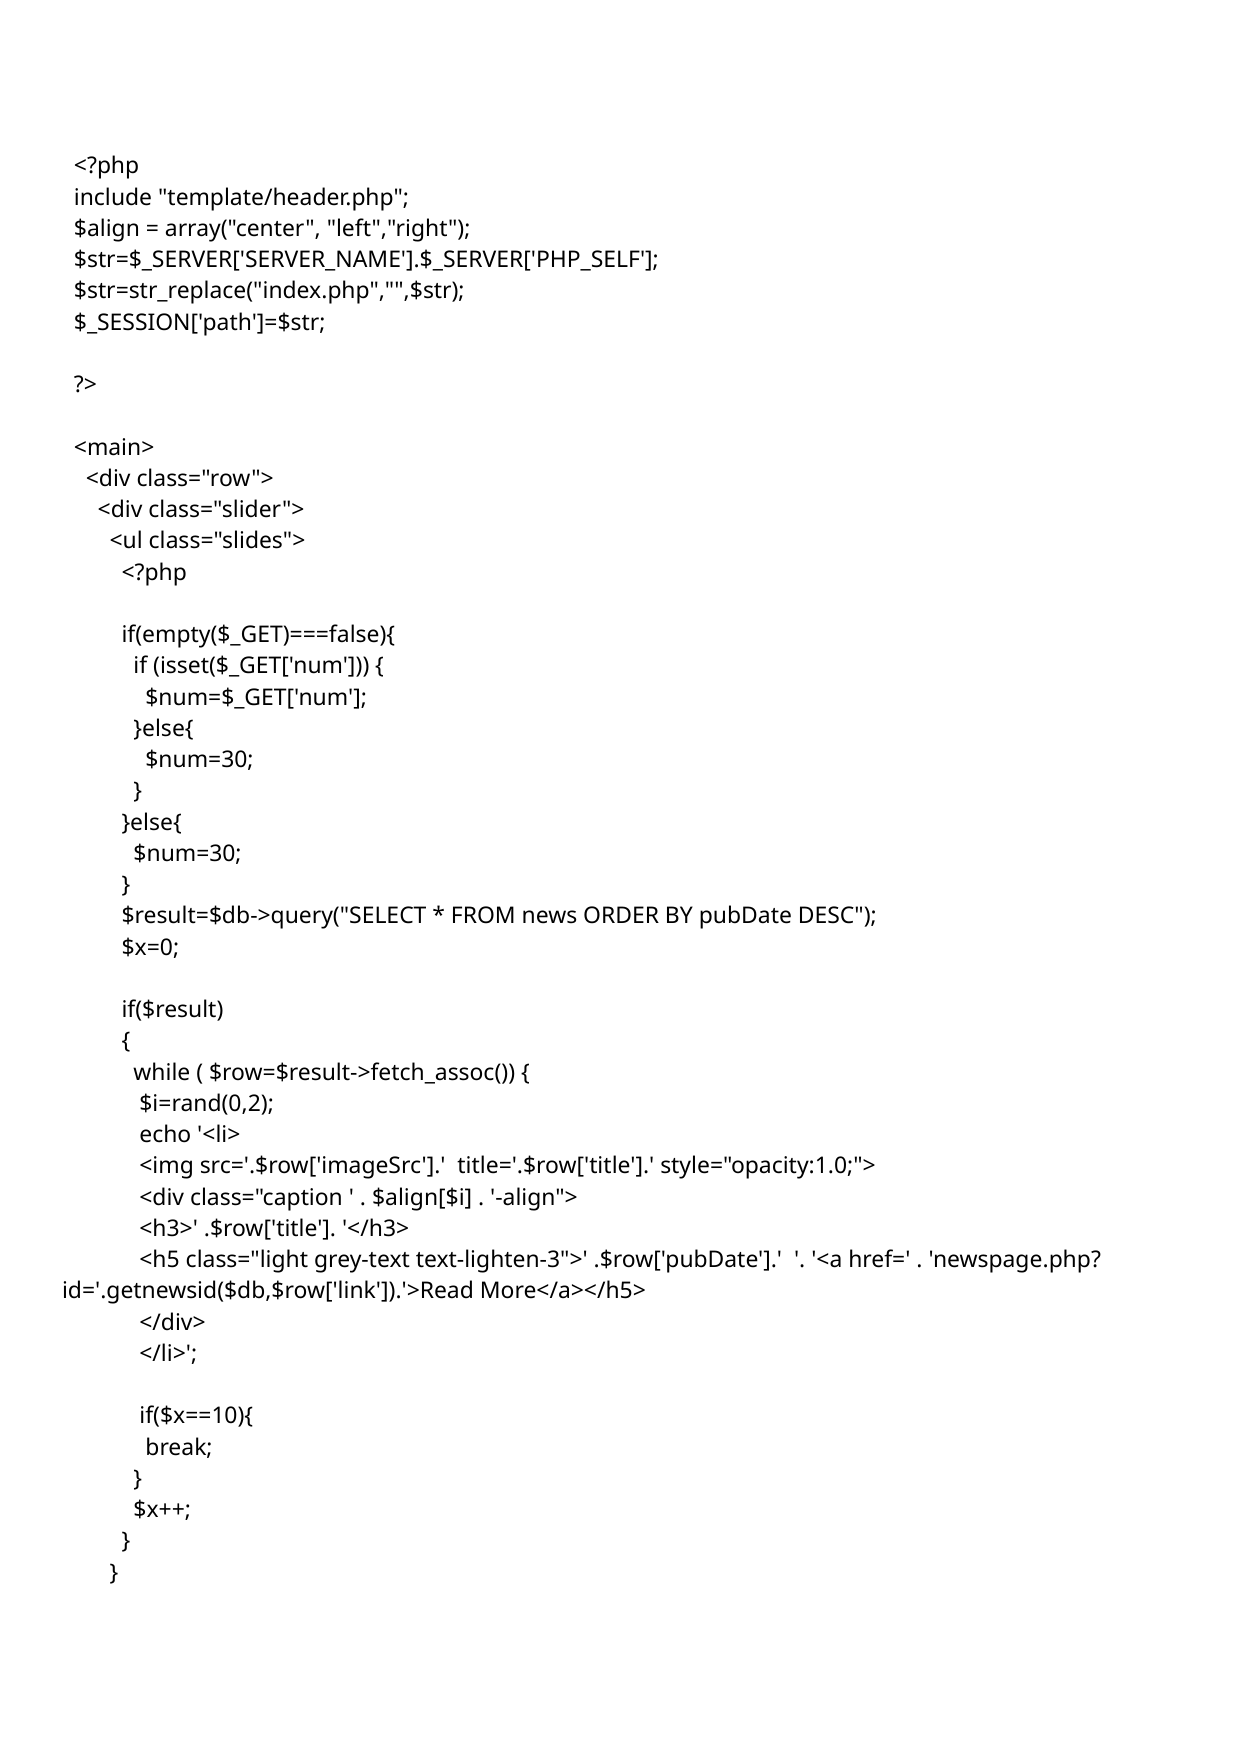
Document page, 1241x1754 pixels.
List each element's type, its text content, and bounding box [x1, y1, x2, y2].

text $num=30; [62, 837, 1196, 868]
text $align = array("center", "left","right"); [62, 212, 1196, 243]
text ?> [62, 368, 1196, 399]
text }else{ [62, 806, 1196, 837]
text } [62, 774, 1196, 806]
text if($x==10){ [62, 1399, 1196, 1431]
text } [62, 868, 1196, 899]
text } [62, 1556, 1196, 1587]
text <main> [62, 431, 1196, 462]
text $x=0; [62, 931, 1196, 962]
text $result=$db->query("SELECT * FROM news ORDER BY pubDate DESC"); [62, 899, 1196, 931]
text break; [62, 1431, 1196, 1462]
text </li>'; [62, 1337, 1196, 1368]
text <ul class="slides"> [62, 524, 1196, 556]
text } [62, 1462, 1196, 1493]
text <div class="caption ' . $align[$i] . '-align"> [62, 1181, 1196, 1212]
text </div> [62, 1306, 1196, 1337]
text <h3>' .$row['title']. '</h3> [62, 1212, 1196, 1243]
text $num=$_GET['num']; [62, 681, 1196, 712]
text $num=30; [62, 743, 1196, 774]
text <?php [62, 149, 1196, 181]
text }else{ [62, 712, 1196, 743]
text echo '<li> [62, 1118, 1196, 1149]
text if (isset($_GET['num'])) { [62, 649, 1196, 681]
text <div class="slider"> [62, 493, 1196, 524]
text <div class="row"> [62, 462, 1196, 493]
text <img src='.$row['imageSrc'].' title='.$row['title'].' style="opacity:1.0;"> [62, 1149, 1196, 1181]
text <h5 class="light grey-text text-lighten-3">' .$row['pubDate'].' '. '<a href=' . 'newspage.php?id='.getnewsid($db,$row['link']).'>Read More</a></h5> [62, 1243, 1196, 1306]
text $str=$_SERVER['SERVER_NAME'].$_SERVER['PHP_SELF']; [62, 243, 1196, 274]
text $i=rand(0,2); [62, 1087, 1196, 1118]
text } [62, 1524, 1196, 1556]
text $str=str_replace("index.php","",$str); [62, 274, 1196, 306]
text while ( $row=$result->fetch_assoc()) { [62, 1056, 1196, 1087]
text { [62, 1024, 1196, 1056]
text <?php [62, 556, 1196, 587]
text $x++; [62, 1493, 1196, 1524]
text if(empty($_GET)===false){ [62, 618, 1196, 649]
text if($result) [62, 993, 1196, 1024]
text include "template/header.php"; [62, 181, 1196, 212]
text $_SESSION['path']=$str; [62, 306, 1196, 337]
